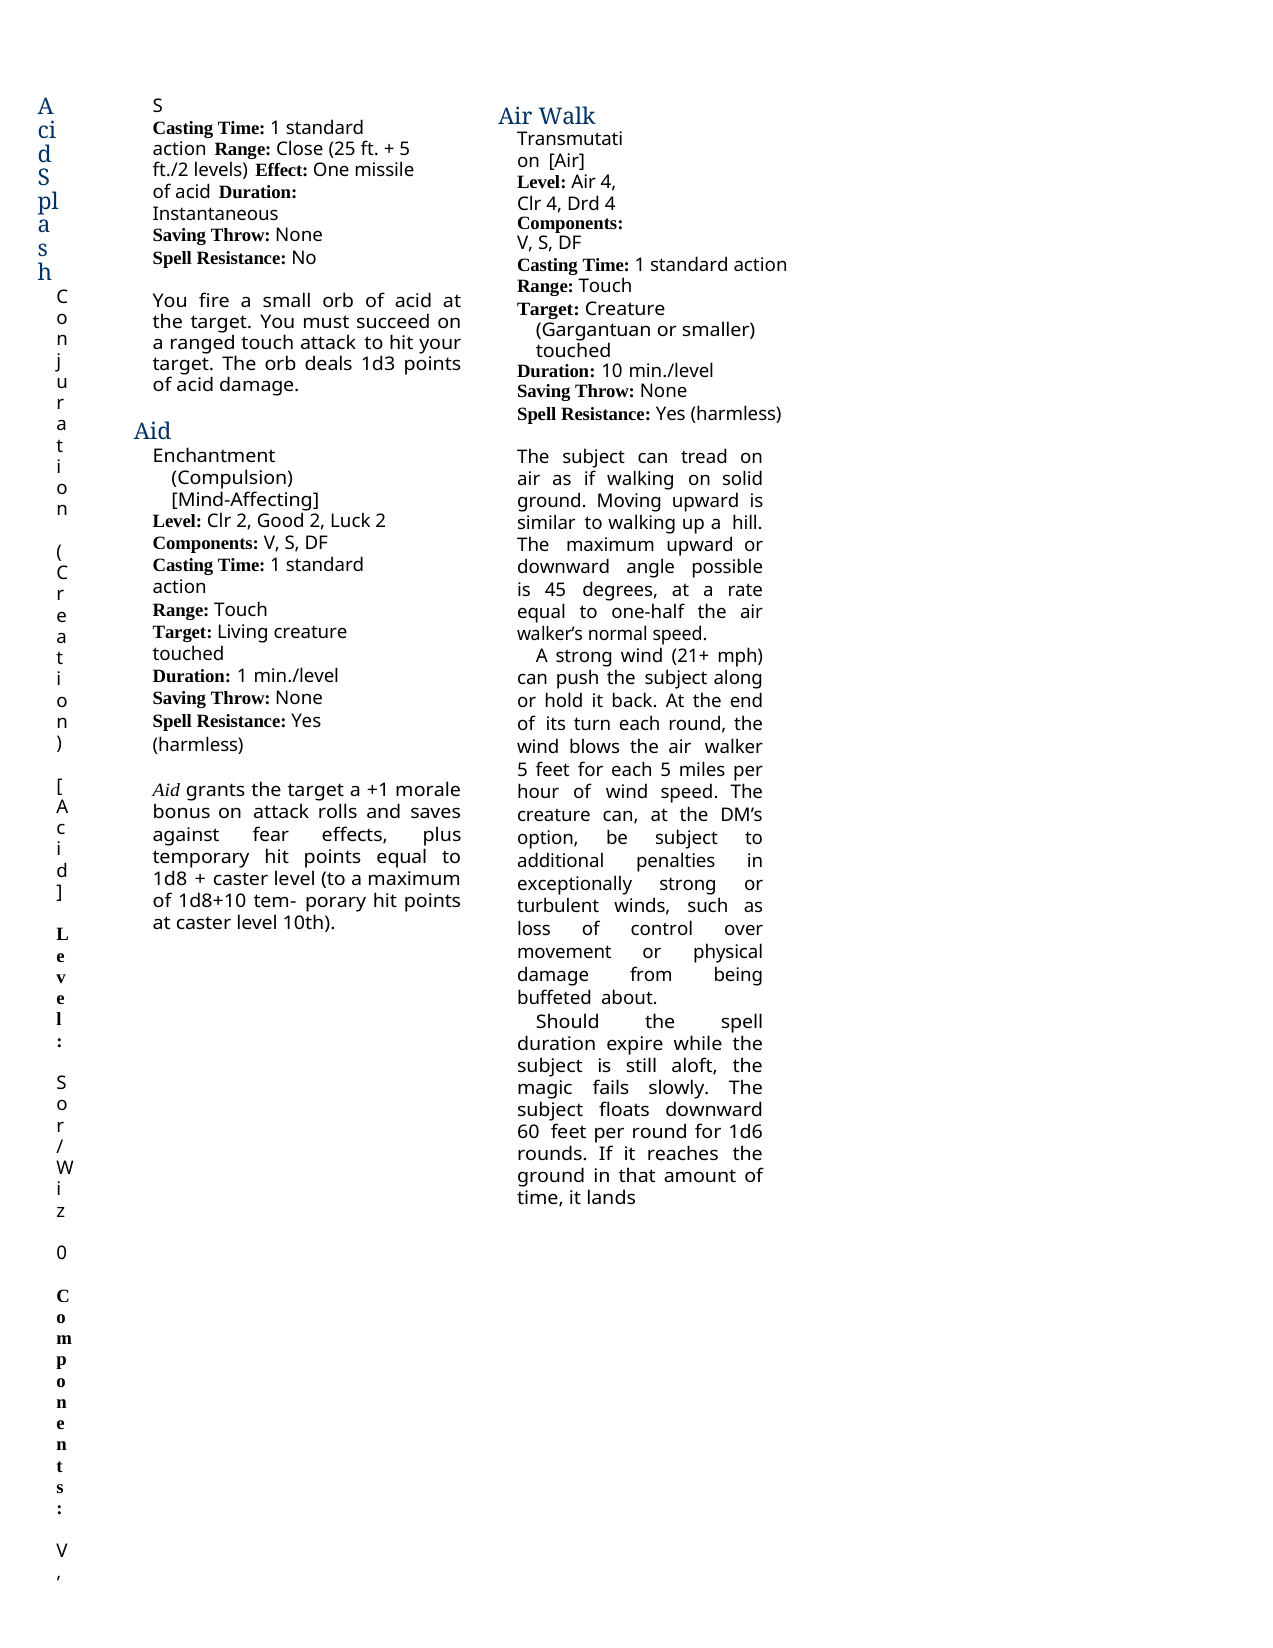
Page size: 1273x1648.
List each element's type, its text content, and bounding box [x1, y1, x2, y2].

text A strong wind (21+ mph) can push the subject along or hold it back. At the end of its turn each round, the wind blows the air walker 5 feet for each 5 miles per hour of wind speed. The creature can, at the DM’s option, be subject to additional penalties in exceptionally strong or turbulent winds, such as loss of control over movement or physical damage from being buffeted about. [517, 645, 763, 1009]
text Level: Clr 2, Good 2, Luck 2 [152, 511, 402, 532]
text Range: Touch [517, 275, 832, 296]
text Should the spell duration expire while the subject is still aloft, the magic fails slowly. The subject floats downward 60 feet per round for 1d6 rounds. If it reaches the ground in that amount of time, it lands [517, 1011, 763, 1209]
text Saving Throw: None [517, 381, 832, 402]
text Components: V, S, DF [152, 532, 402, 554]
text Spell Resistance: Yes (harmless) [517, 402, 832, 425]
text Duration: 1 min./level [152, 665, 402, 687]
subtitle Spell Resistance: No [152, 246, 402, 269]
text You fire a small orb of acid at the target. You must succeed on a ranged touch attack to hit your target. The orb deals 1d3 points of acid damage. [152, 291, 461, 396]
text Target: Living creature touched [152, 621, 402, 665]
text Saving Throw: None [152, 687, 402, 709]
text Aid grants the target a +1 morale bonus on attack rolls and saves against fear effects, plus temporary hit points equal to 1d8 + caster level (to a maximum of 1d8+10 tem- porary hit points at caster level 10th). [152, 779, 461, 934]
text Conjuration (Creation) [Acid] Level: Sor/Wiz 0 Components: V, S [152, 96, 364, 117]
text Casting Time: 1 standard action [152, 554, 402, 598]
text Duration: 10 min./level [517, 362, 832, 381]
text Casting Time: 1 standard action Range: Close (25 ft. + 5 ft./2 levels) Effect: One missile of acid Duration: Instantaneous [152, 117, 414, 226]
text Spell Resistance: Yes (harmless) [152, 709, 402, 756]
text The subject can tread on air as if walking on solid ground. Moving upward is similar to walking up a hill. The maximum upward or downward angle possible is 45 degrees, at a rate equal to one-half the air walker’s normal speed. [517, 446, 763, 645]
text Range: Touch [152, 598, 402, 621]
text Target: Creature (Gargantuan or smaller) touched [517, 298, 768, 362]
text Casting Time: 1 standard action [517, 255, 832, 275]
subtitle Acid Splash [37, 96, 60, 285]
subtitle Aid [134, 421, 402, 444]
text Air Walk Transmutation [Air] Level: Air 4, Clr 4, Drd 4 Components: V, S, DF [498, 103, 627, 255]
text Enchantment (Compulsion) [Mind-Affecting] [152, 445, 354, 511]
text Saving Throw: None [152, 226, 402, 246]
